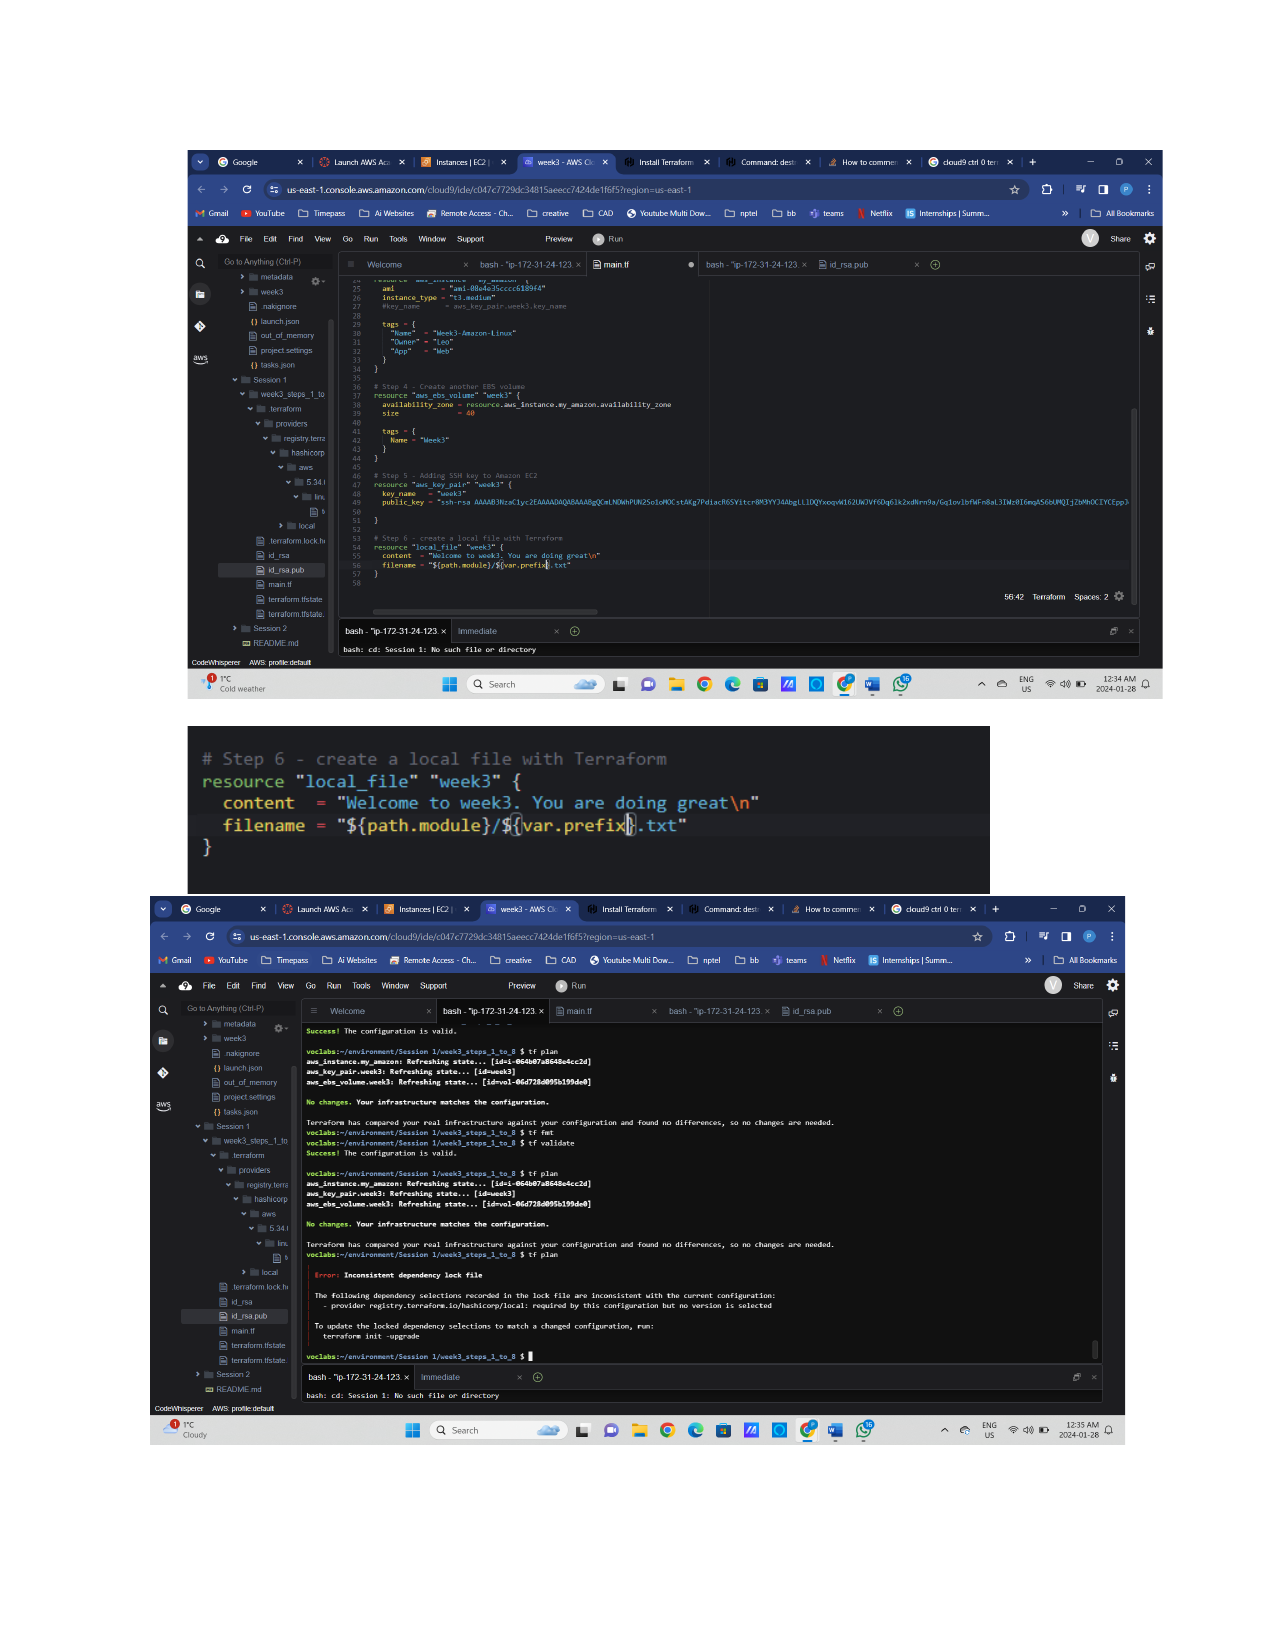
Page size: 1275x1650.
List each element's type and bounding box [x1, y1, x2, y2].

picture [187, 150, 1163, 699]
picture [187, 726, 990, 894]
picture [150, 896, 1125, 1445]
